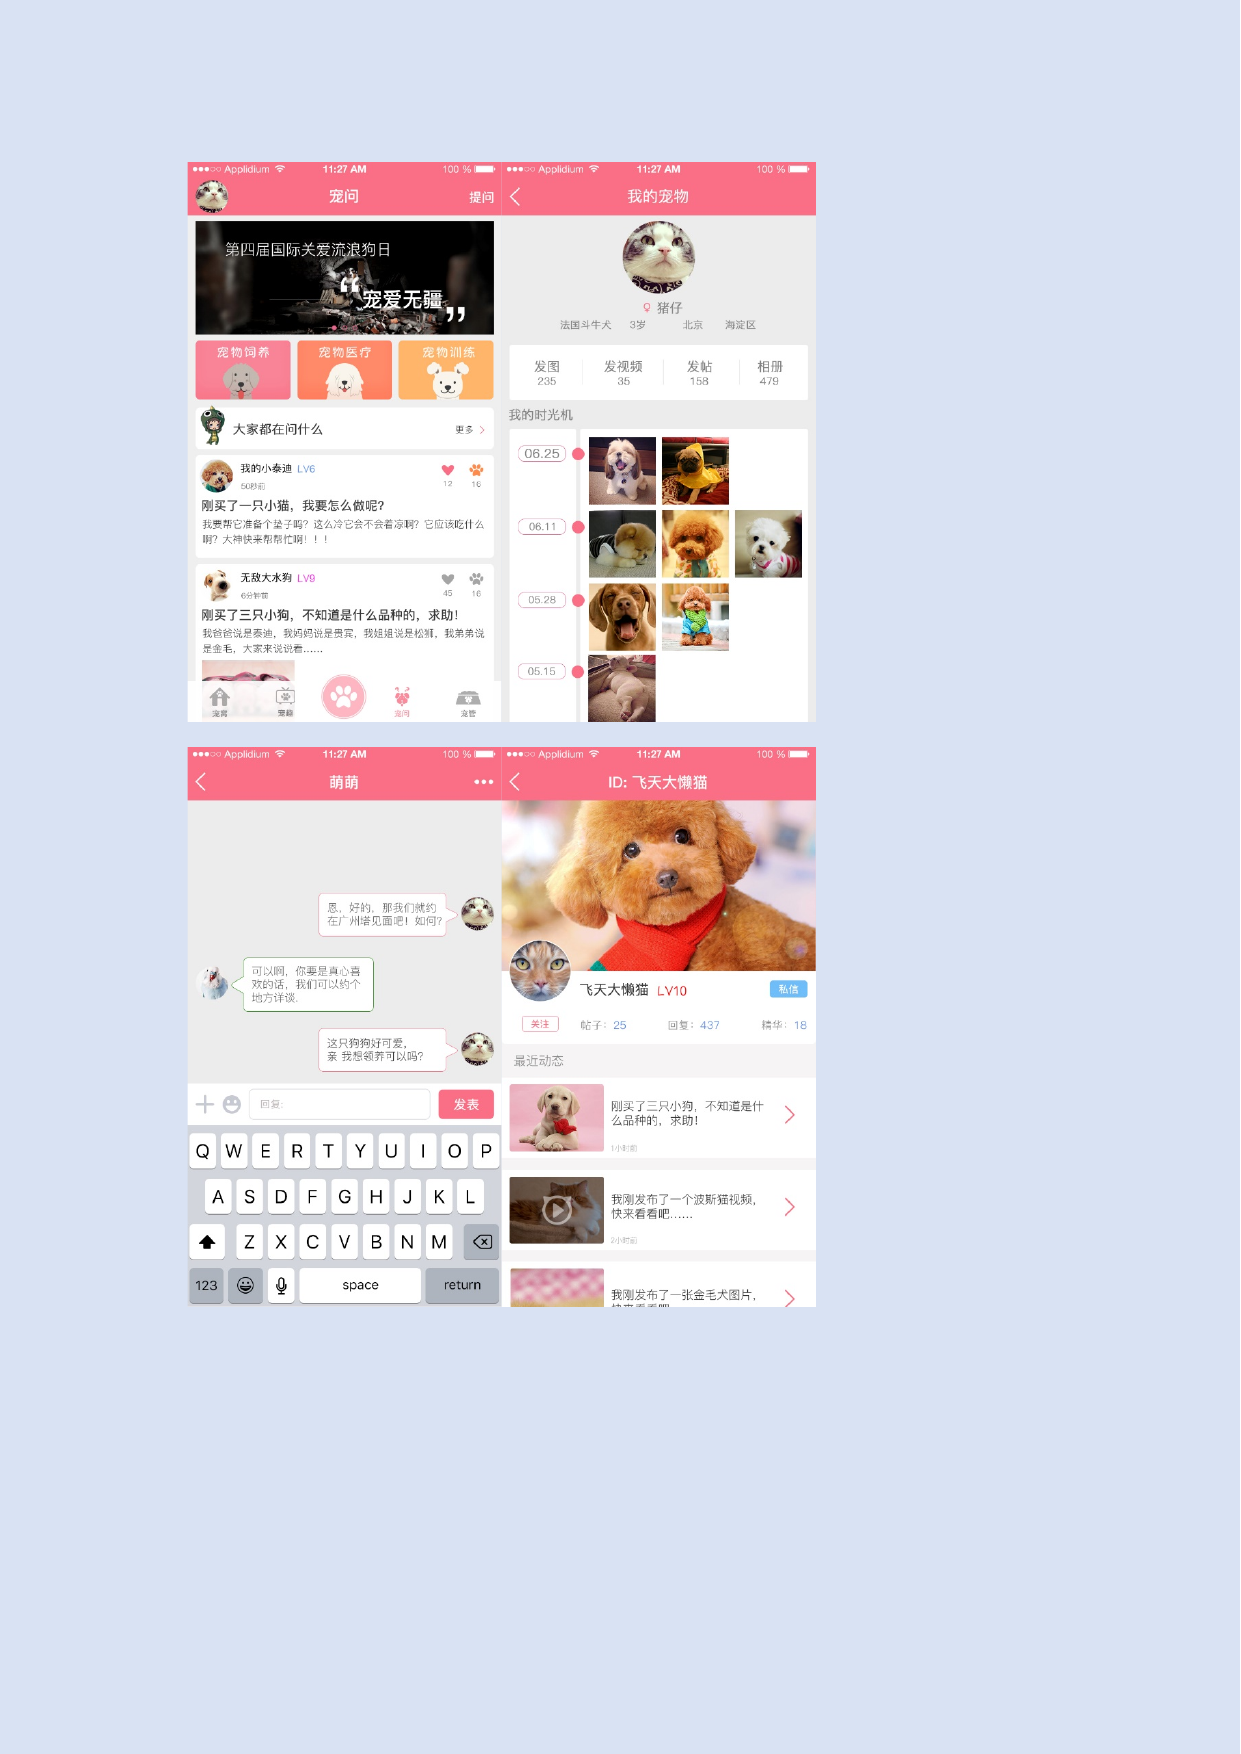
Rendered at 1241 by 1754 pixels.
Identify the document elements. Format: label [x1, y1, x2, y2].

picture [187, 747, 816, 1307]
picture [187, 162, 816, 722]
